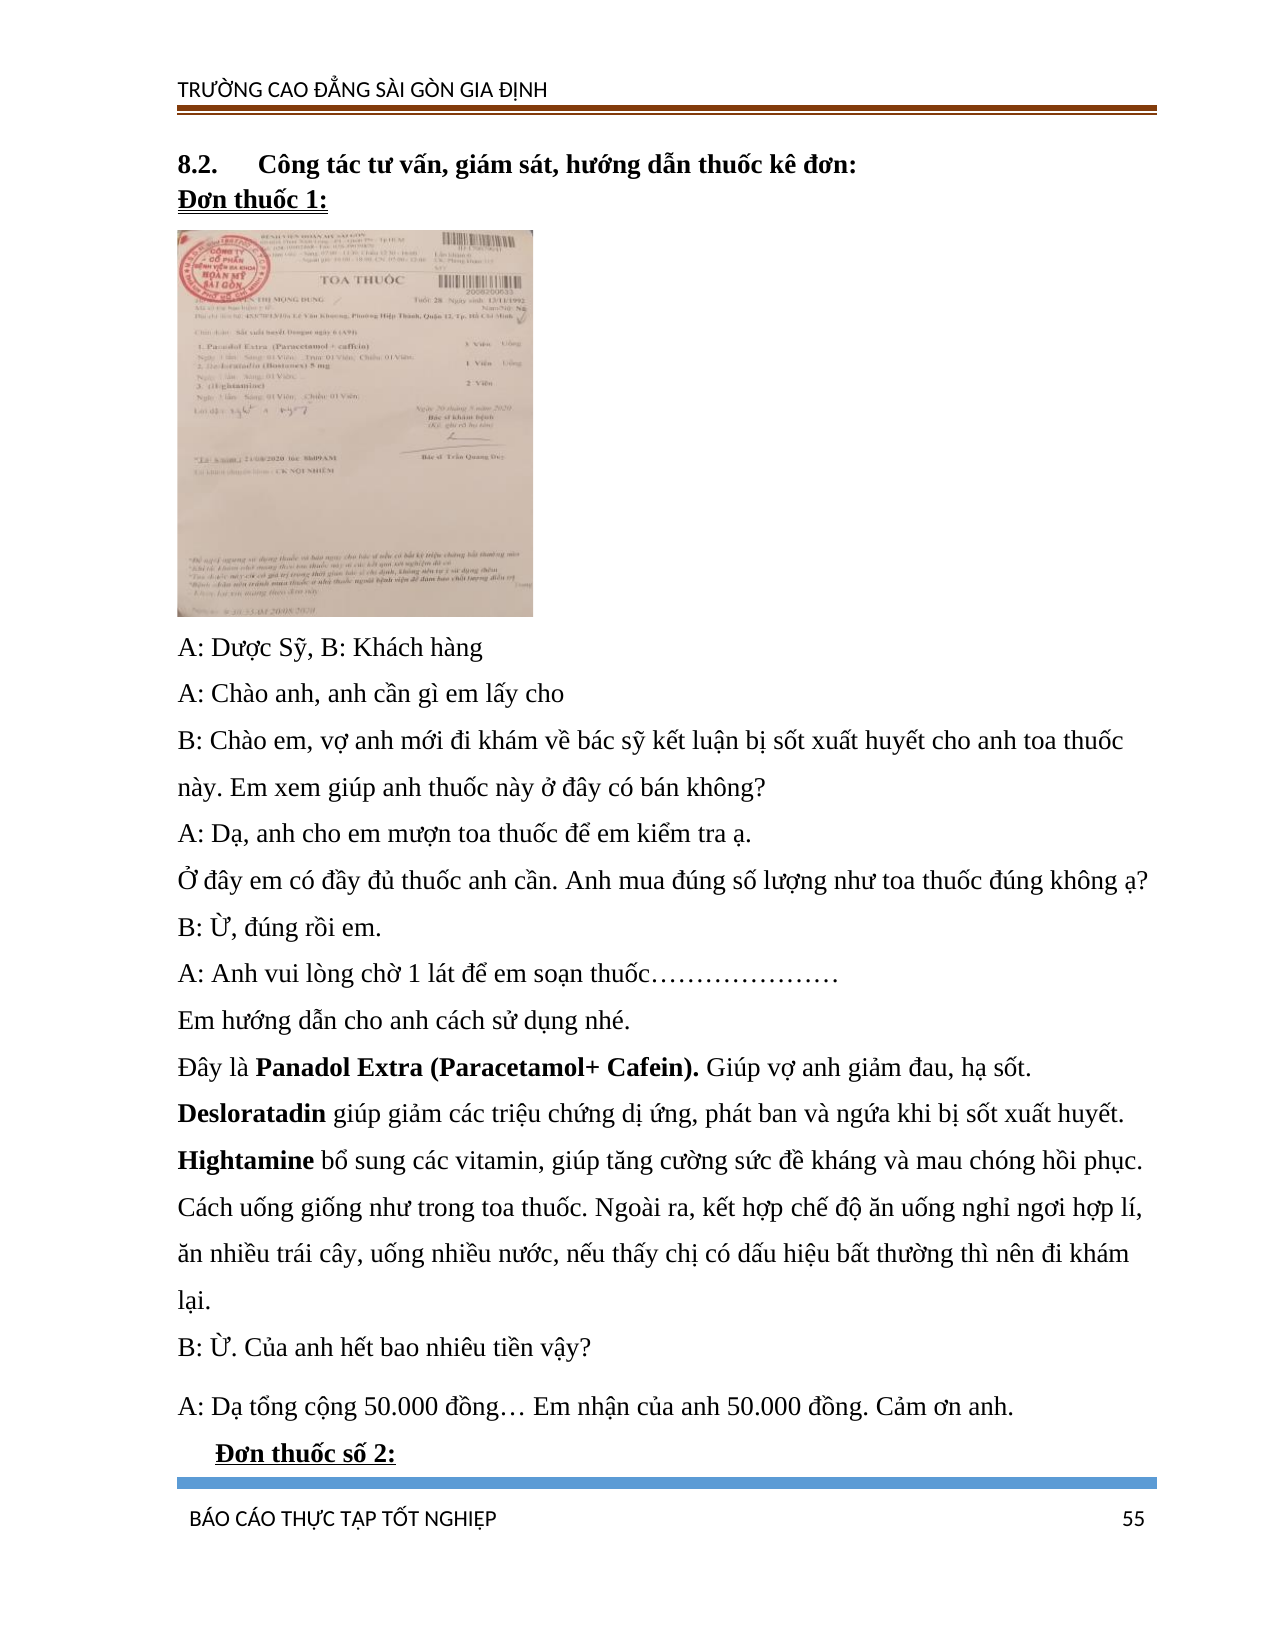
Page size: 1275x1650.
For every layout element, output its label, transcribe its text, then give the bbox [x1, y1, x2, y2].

picture [177, 230, 534, 617]
subtitle Công tác tư vấn, giám sát, hướng dẫn thuốc kê đơn: [177, 148, 1157, 179]
list A: Chào anh, anh cần gì em lấy cho [177, 677, 1157, 709]
list A: Dược Sỹ, B: Khách hàng [177, 631, 1157, 662]
list B: Ừ. Của anh hết bao nhiêu tiền vậy? [177, 1331, 1157, 1362]
list B: Chào em, vợ anh mới đi khám về bác sỹ kết luận bị sốt xuất huyết cho anh toa thuốc này. Em xem giúp anh thuốc này ở đây có bán không? [177, 724, 1157, 802]
list Ở đây em có đầy đủ thuốc anh cần. Anh mua đúng số lượng như toa thuốc đúng không ạ? [177, 864, 1157, 895]
list A: Anh vui lòng chờ 1 lát để em soạn thuốc………………… [177, 957, 1157, 989]
list Đây là Panadol Extra (Paracetamol+ Cafein). Giúp vợ anh giảm đau, hạ sốt. Desloratadin giúp giảm các triệu chứng dị ứng, phát ban và ngứa khi bị sốt xuất huyết. Hightamine bổ sung các vitamin, giúp tăng cường sức đề kháng và mau chóng hồi phục. Cách uống giống như trong toa thuốc. Ngoài ra, kết hợp chế độ ăn uống nghỉ ngơi hợp lí, ăn nhiều trái cây, uống nhiều nước, nếu thấy chị có dấu hiệu bất thường thì nên đi khám lại. [177, 1051, 1157, 1315]
list B: Ừ, đúng rồi em. [177, 911, 1157, 942]
list Em hướng dẫn cho anh cách sử dụng nhé. [177, 1004, 1157, 1035]
list A: Dạ, anh cho em mượn toa thuốc để em kiểm tra ạ. [177, 817, 1157, 849]
text A: Dạ tổng cộng 50.000 đồng… Em nhận của anh 50.000 đồng. Cảm ơn anh. [177, 1390, 1157, 1421]
text Đơn thuốc số 2: [215, 1437, 1157, 1468]
list Đơn thuốc 1: [177, 183, 1157, 214]
